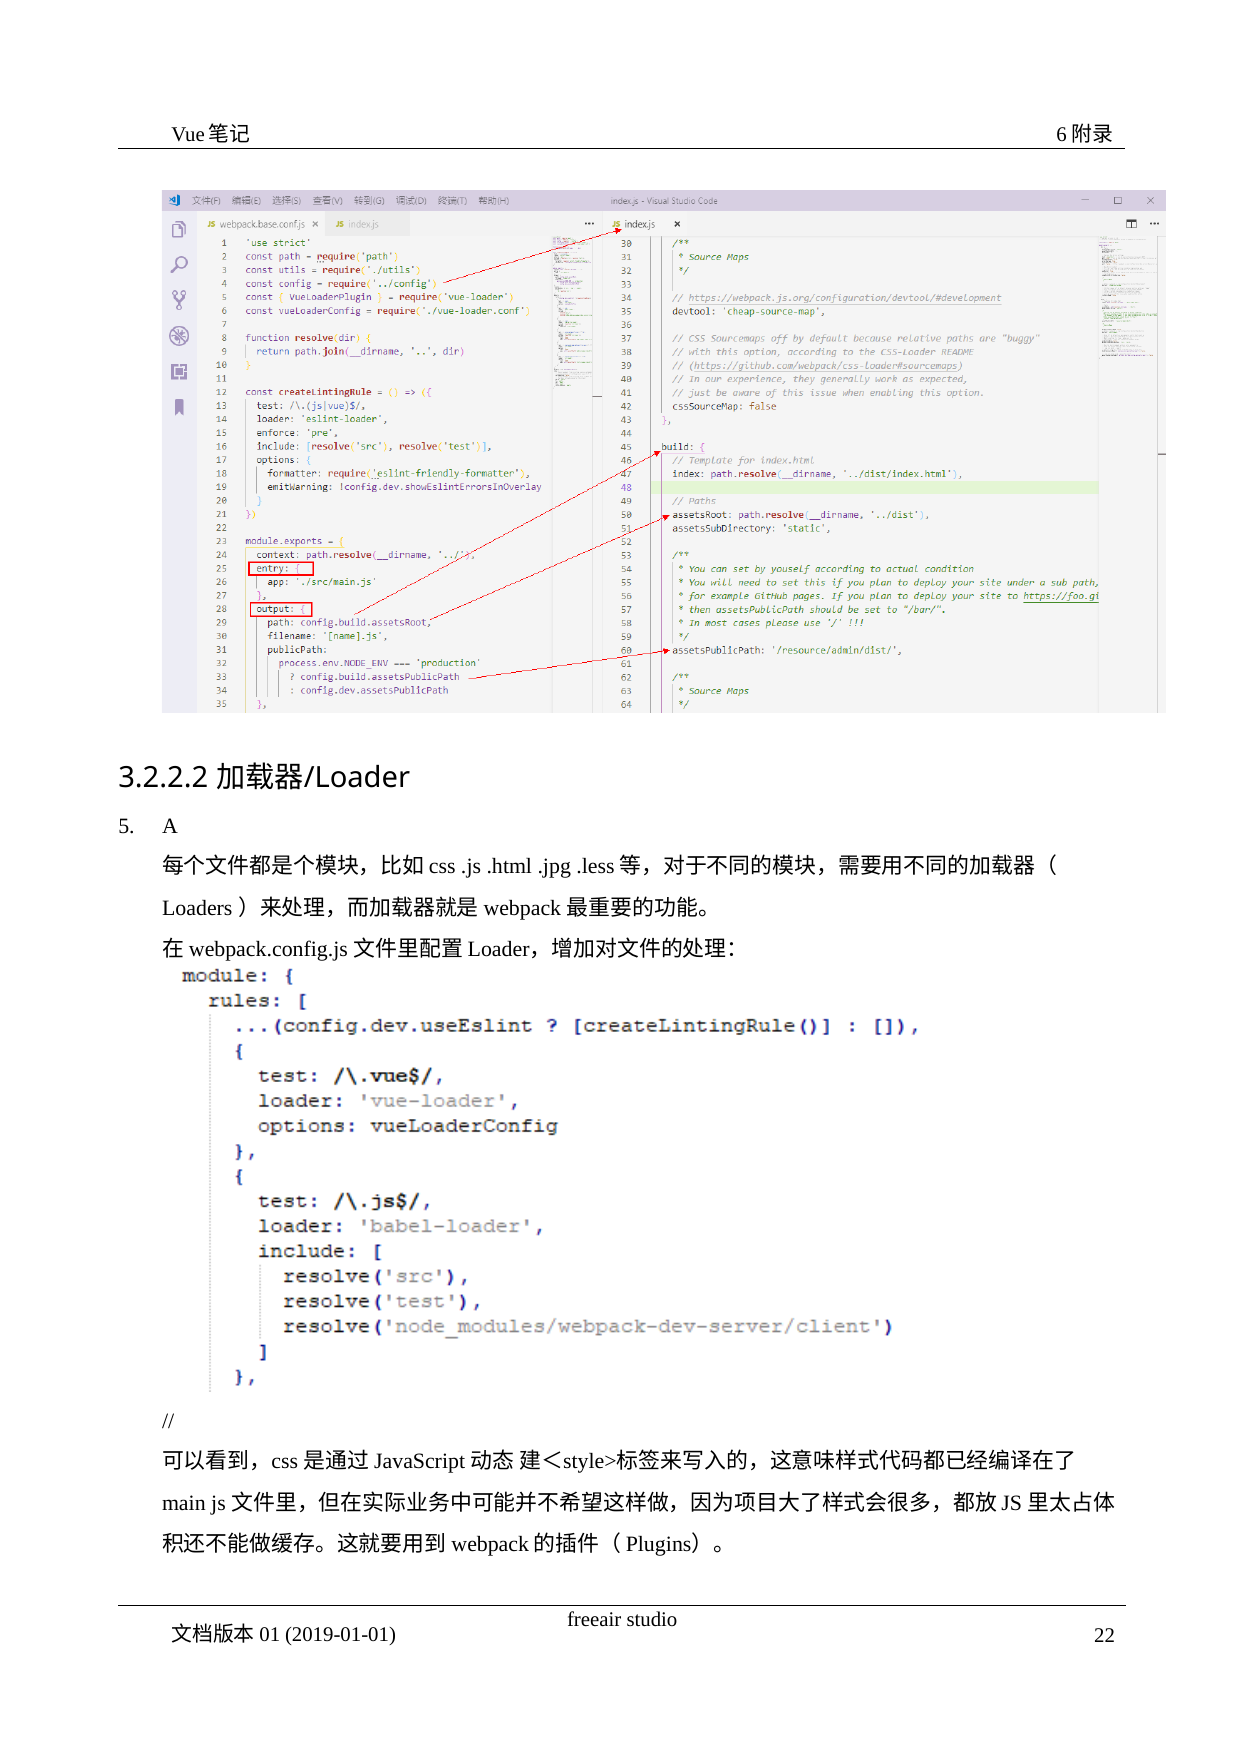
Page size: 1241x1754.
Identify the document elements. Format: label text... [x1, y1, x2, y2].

subtitle 加载器/Loader [118, 754, 1122, 796]
list // [162, 1391, 1122, 1433]
list 在 webpack.config.js 文件里配置 Loader，增加对文件的处理： [162, 921, 1122, 963]
list A [118, 796, 1122, 838]
picture [161, 963, 1026, 1392]
list 每个文件都是个模块，比如css .js .html .jpg .less等，对于不同的模块，需要用不同的加载器（ Loaders ）来处理，而加载器就是 webpack 最重要的功能。 [162, 838, 1122, 921]
picture [161, 190, 1166, 713]
list 可以看到，css 是通过 JavaScript 动态 建＜style>标签来写入的，这意味样式代码都已经编译在了 main js 文件里，但在实际业务中可能并不希望这样做，因为项目大了样式会很多，都放JS 里太占体积还不能做缓存。这就要用到 webpack的插件（ Plugins）。 [162, 1433, 1122, 1558]
